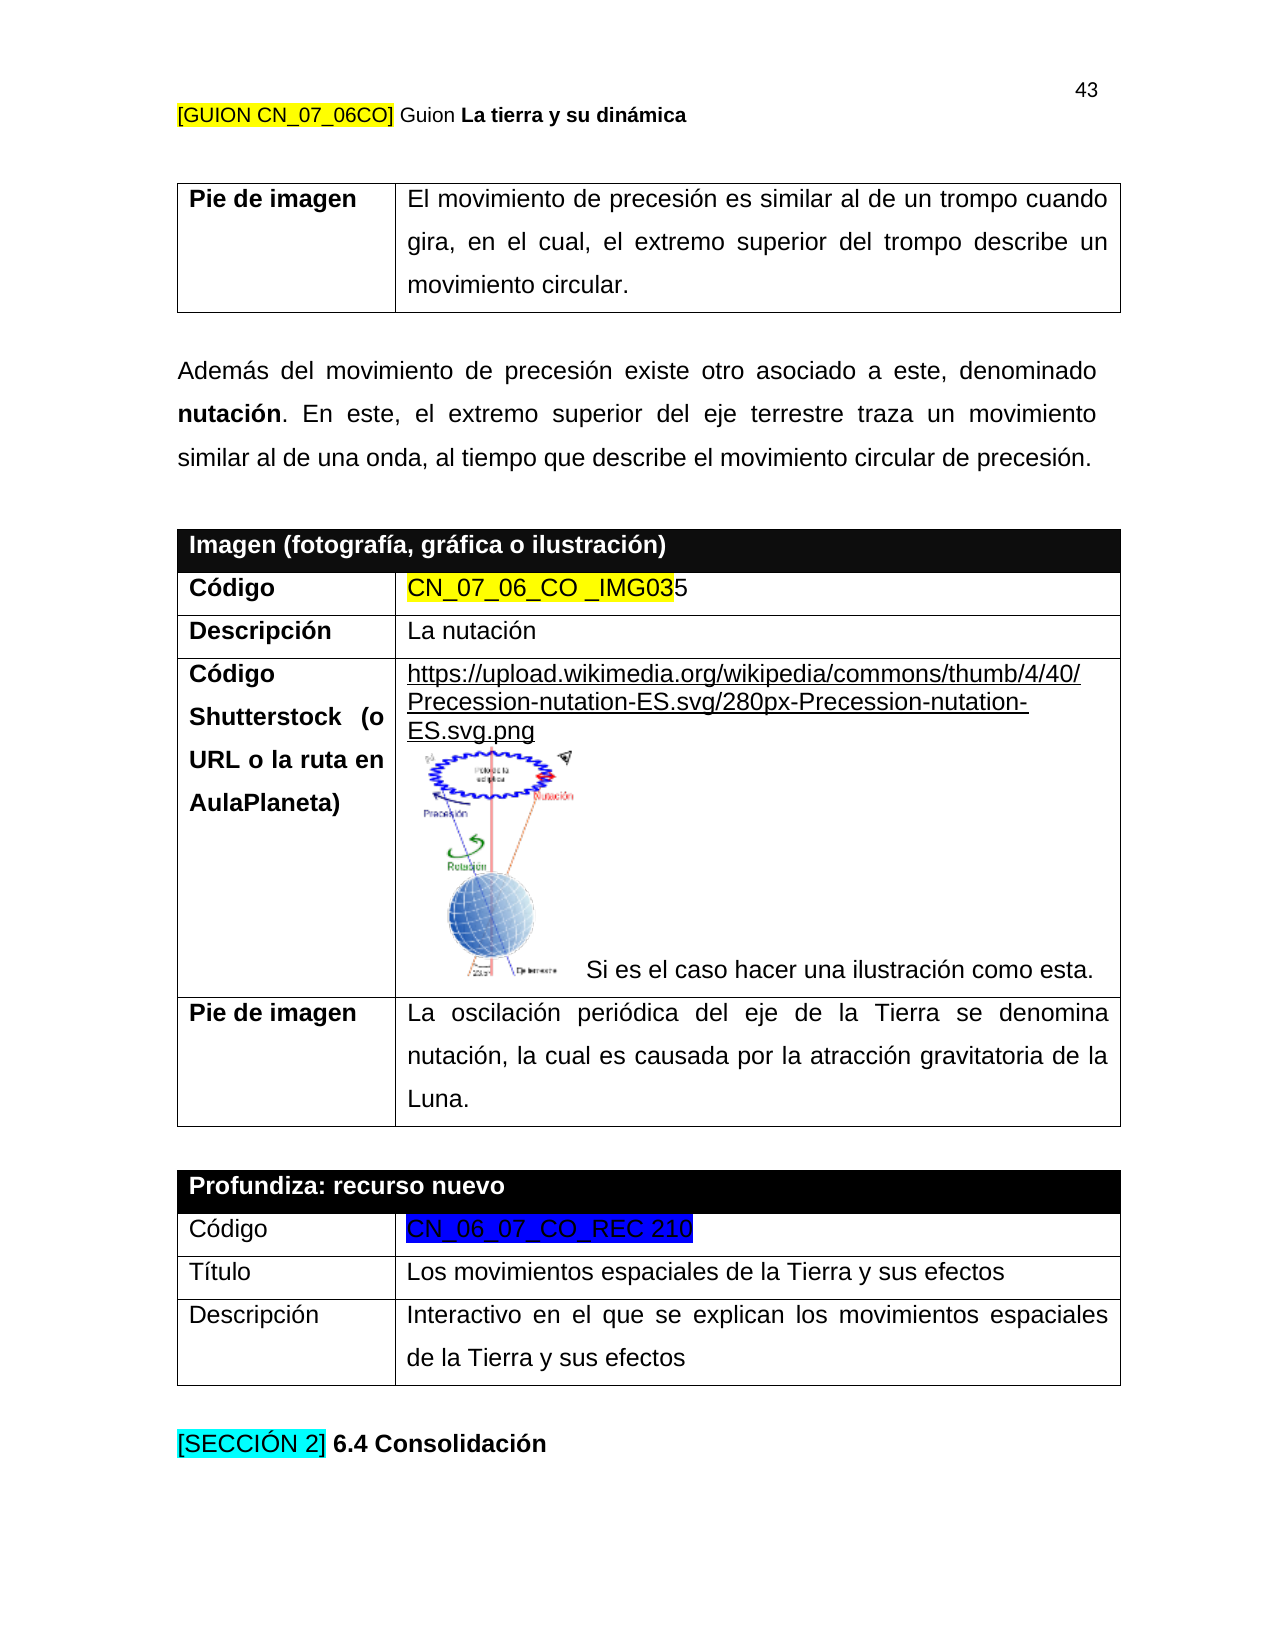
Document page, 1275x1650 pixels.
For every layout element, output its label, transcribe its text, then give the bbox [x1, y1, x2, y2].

table_cell El movimiento de precesión es similar al de un trompo cuando gira, en el cual, el extremo superior del trompo describe un movimiento circular. [396, 184, 1120, 312]
table_cell Pie de imagen [178, 184, 395, 312]
table_cell CN_06_07_CO_REC 210 [396, 1214, 1120, 1256]
table_cell https://upload.wikimedia.org/wikipedia/commons/thumb/4/40/Precession-nutation-ES.svg/280px-Precession-nutation-ES.svg.png Si es el caso hacer una ilustración como esta. [396, 659, 1120, 997]
table_cell Pie de imagen [178, 998, 395, 1126]
table_cell Código Shutterstock (o URL o la ruta en AulaPlaneta) [178, 659, 395, 997]
table_cell Descripción [178, 1300, 395, 1385]
table_cell Interactivo en el que se explican los movimientos espaciales de la Tierra y sus efectos [396, 1300, 1120, 1385]
table_header Imagen (fotografía, gráfica o ilustración) [178, 530, 1120, 572]
table_cell Código [178, 1214, 395, 1256]
table_cell Los movimientos espaciales de la Tierra y sus efectos [396, 1257, 1120, 1299]
table_cell Título [178, 1257, 395, 1299]
table_cell Descripción [178, 616, 395, 658]
table_header Profundiza: recurso nuevo [178, 1171, 1120, 1213]
table_cell La oscilación periódica del eje de la Tierra se denomina nutación, la cual es causada por la atracción gravitatoria de la Luna. [396, 998, 1120, 1126]
table_cell La nutación [396, 616, 1120, 658]
picture [407, 745, 579, 979]
table_cell Código [178, 573, 395, 615]
text [SECCIÓN 2] 6.4 Consolidación [326, 1429, 1098, 1458]
table_cell CN_07_06_CO _IMG035 [396, 573, 1120, 615]
text Además del movimiento de precesión existe otro asociado a este, denominado nutación. En este, el extremo superior del eje terrestre traza un movimiento similar al de una onda, al tiempo que describe el movimiento circular de precesión. [177, 356, 1098, 471]
